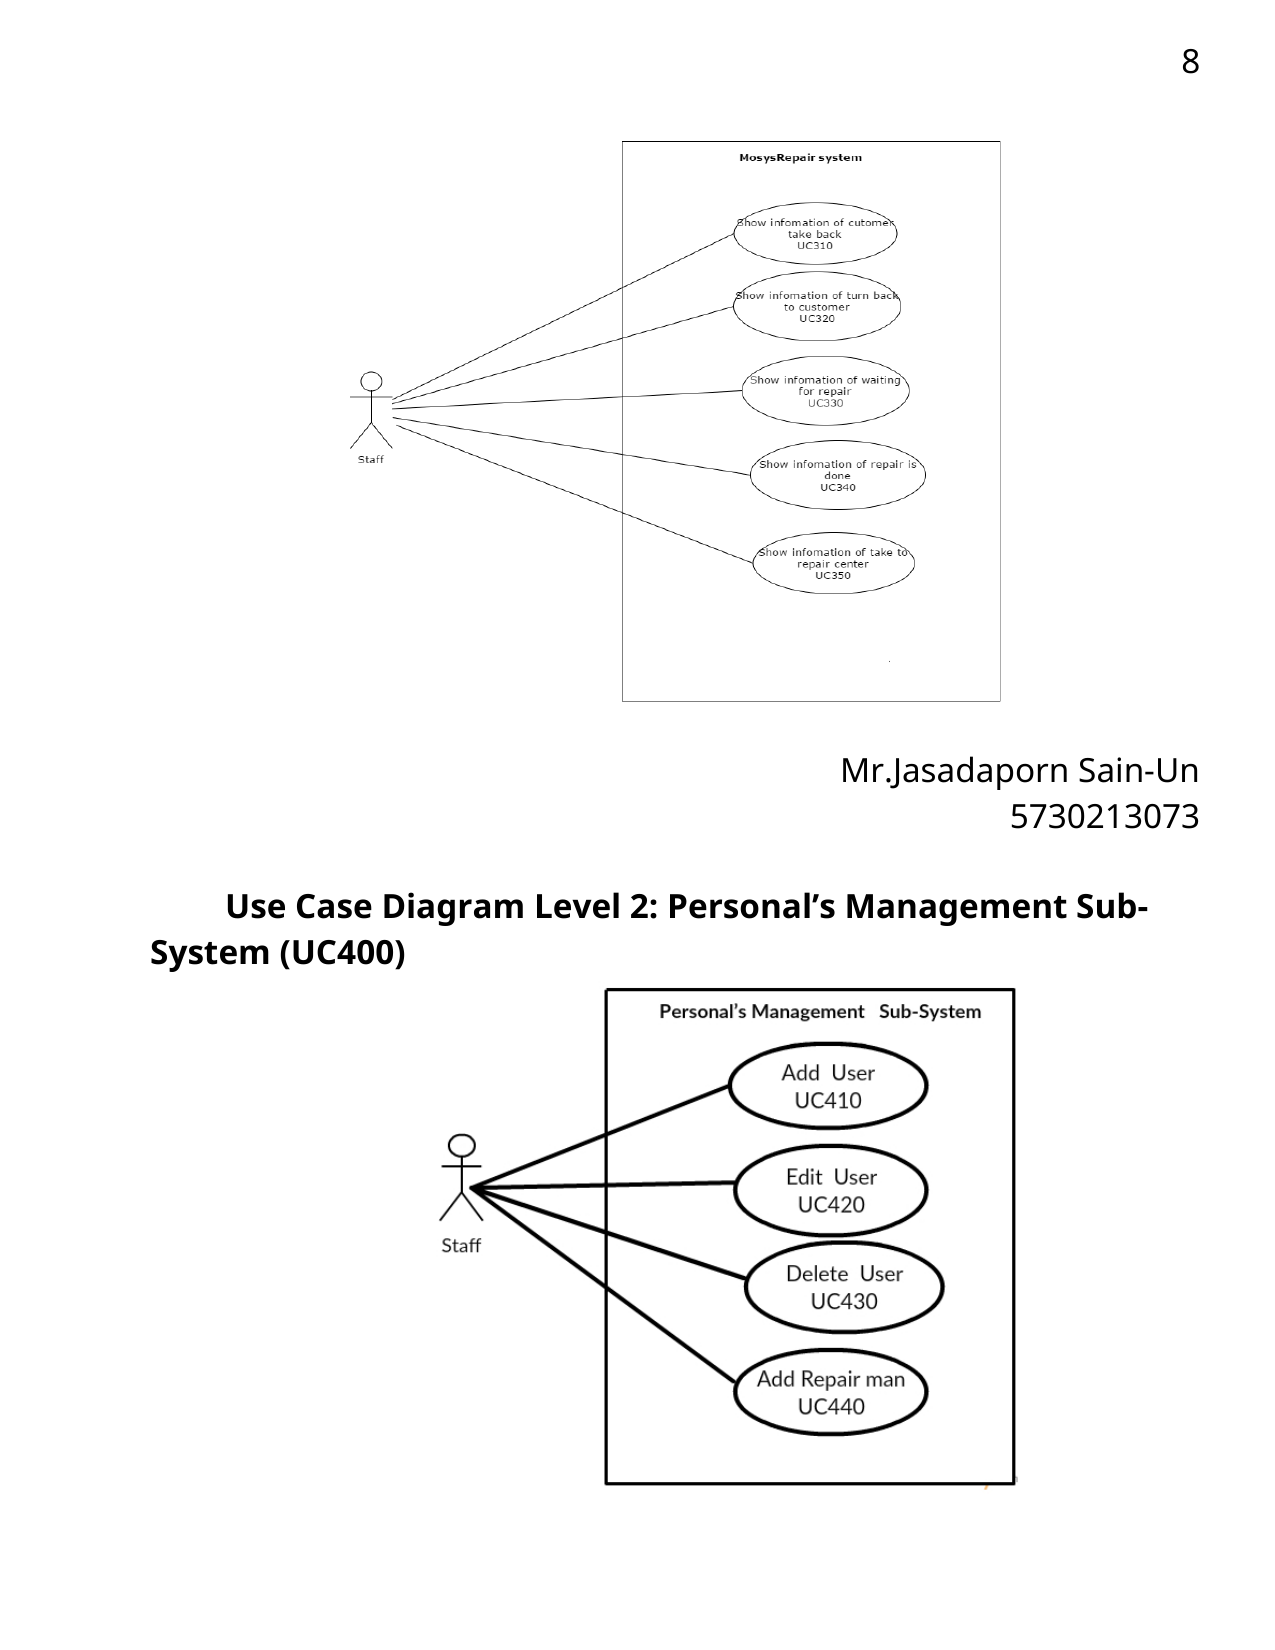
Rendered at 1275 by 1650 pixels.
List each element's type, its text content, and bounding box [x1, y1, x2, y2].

picture [375, 974, 1024, 1494]
text Use Case Diagram Level 2: Personal’s Management Sub-System (UC400) [150, 883, 1200, 974]
text Mr.Jasadaporn Sain-Un 5730213073 [600, 747, 1200, 838]
